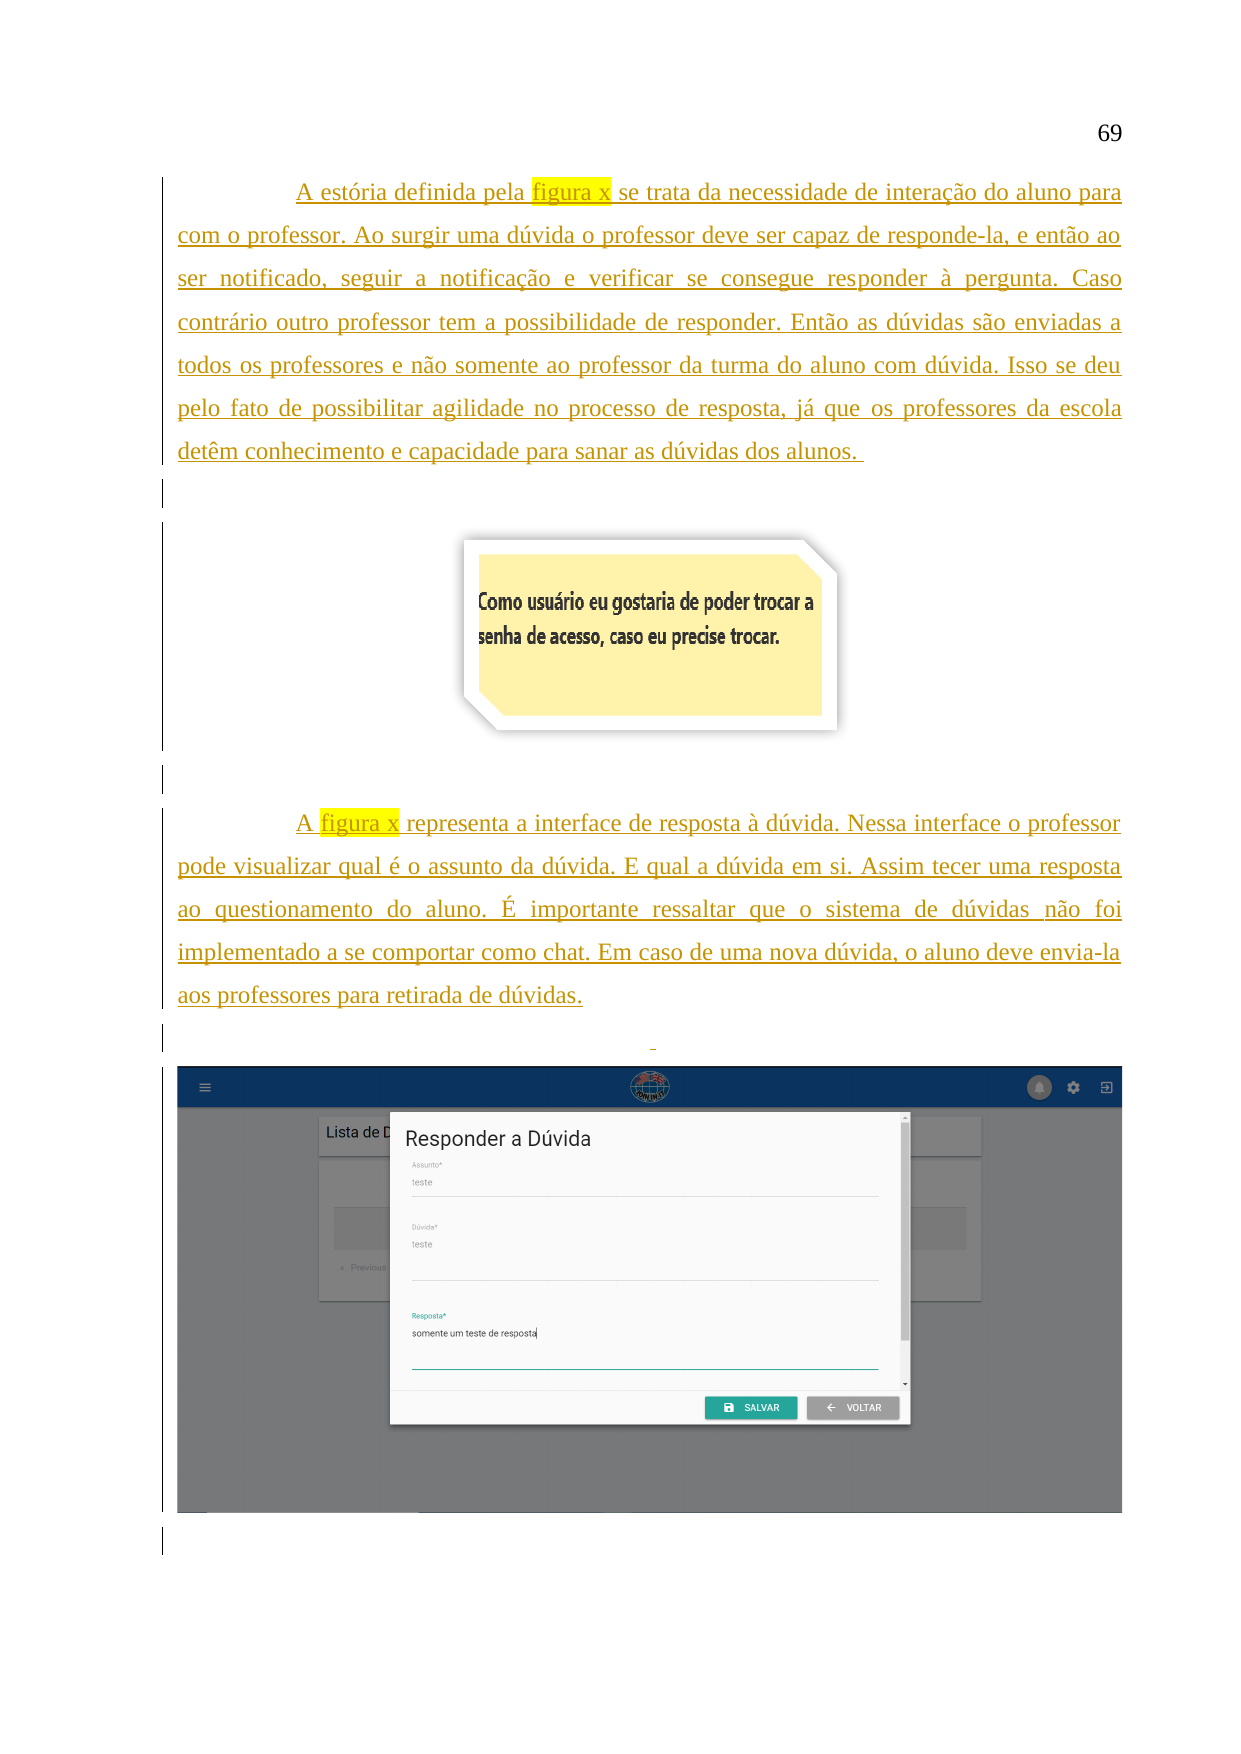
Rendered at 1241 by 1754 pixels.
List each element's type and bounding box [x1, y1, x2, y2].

picture [479, 555, 822, 715]
picture [177, 1066, 1123, 1513]
